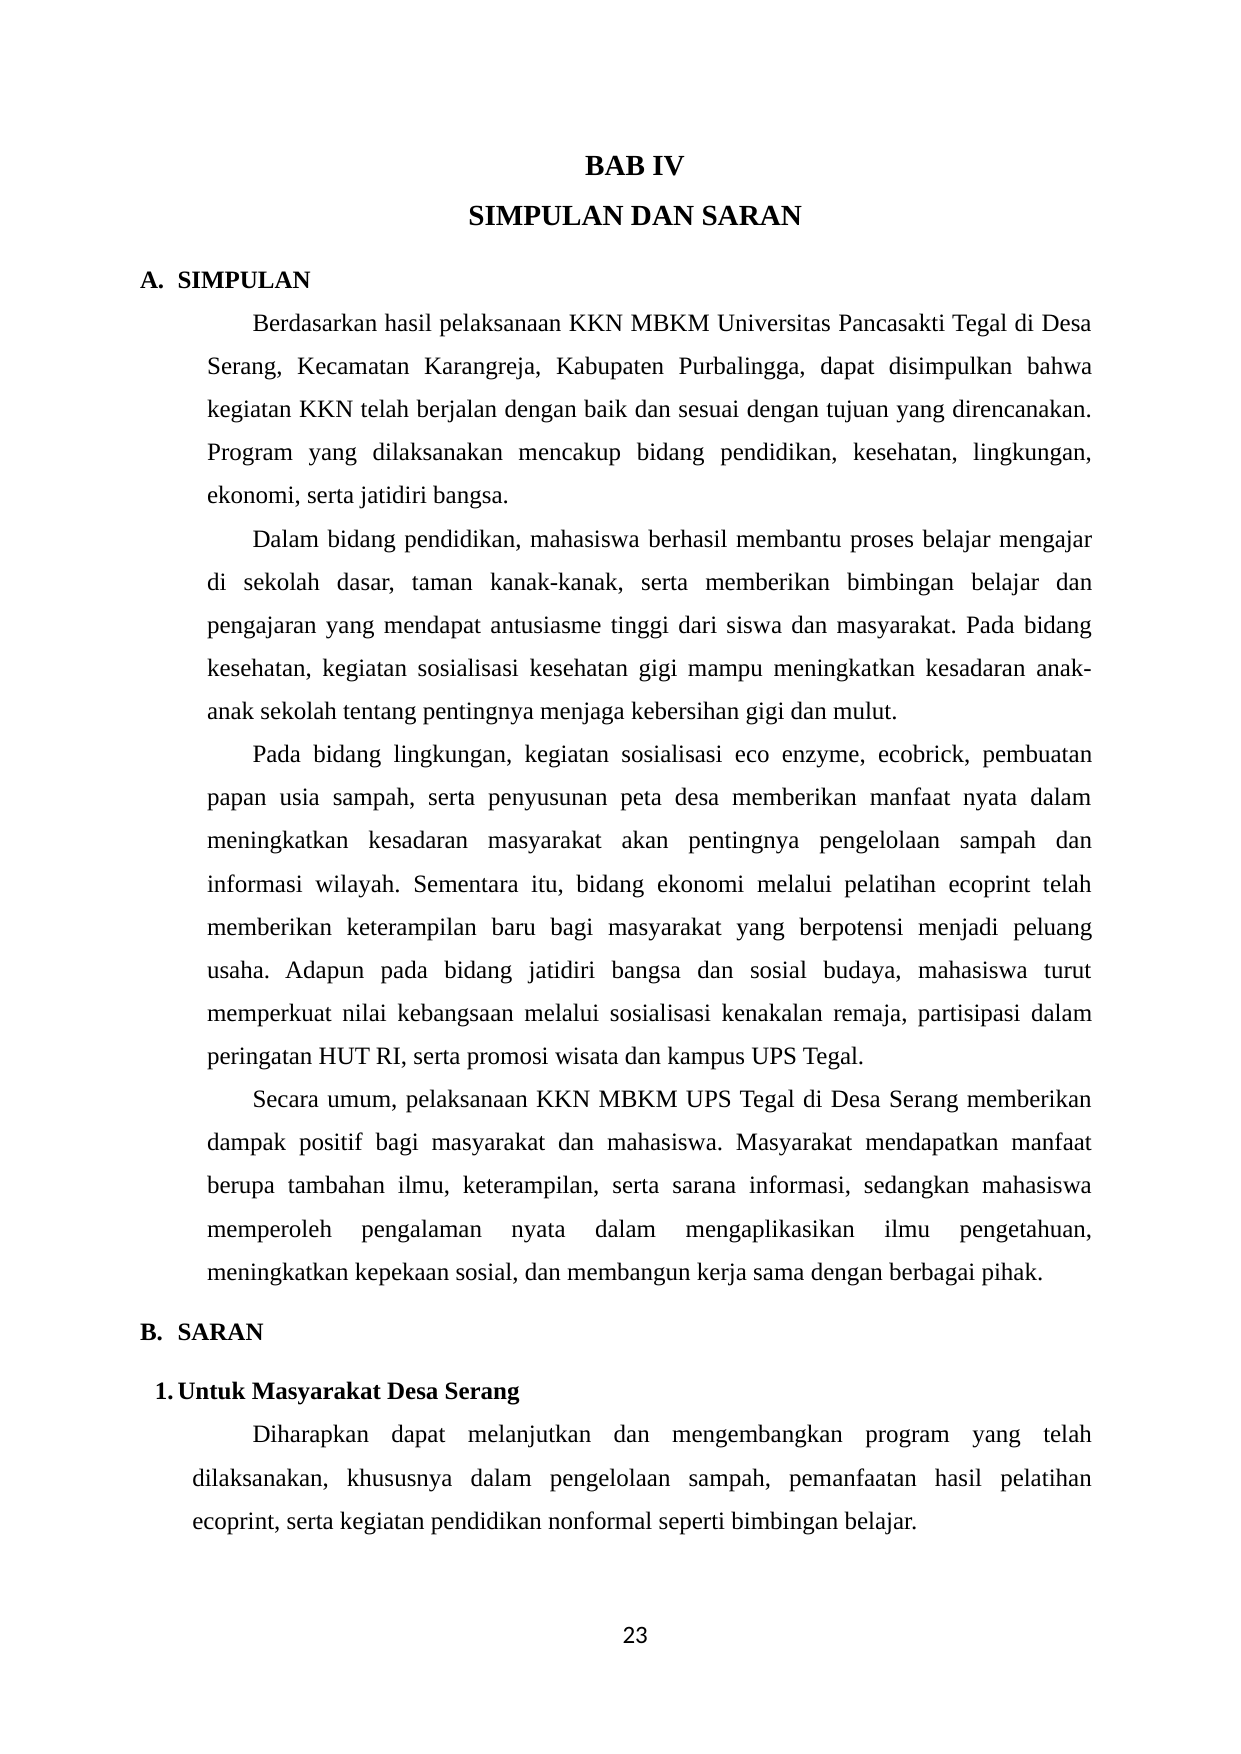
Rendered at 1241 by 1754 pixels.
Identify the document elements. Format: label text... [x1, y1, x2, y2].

subtitle SARAN [140, 1317, 1092, 1345]
subtitle Untuk Masyarakat Desa Serang [154, 1376, 1092, 1405]
text Diharapkan dapat melanjutkan dan mengembangkan program yang telah dilaksanakan, khususnya dalam pengelolaan sampah, pemanfaatan hasil pelatihan ecoprint, serta kegiatan pendidikan nonformal seperti bimbingan belajar. [192, 1419, 1092, 1534]
text Dalam bidang pendidikan, mahasiswa berhasil membantu proses belajar mengajar di sekolah dasar, taman kanak-kanak, serta memberikan bimbingan belajar dan pengajaran yang mendapat antusiasme tinggi dari siswa dan masyarakat. Pada bidang kesehatan, kegiatan sosialisasi kesehatan gigi mampu meningkatkan kesadaran anak-anak sekolah tentang pentingnya menjaga kebersihan gigi dan mulut. [207, 524, 1092, 725]
subtitle SIMPULAN [140, 265, 1092, 294]
subtitle BAB IV SIMPULAN DAN SARAN [177, 148, 1092, 232]
text Berdasarkan hasil pelaksanaan KKN MBKM Universitas Pancasakti Tegal di Desa Serang, Kecamatan Karangreja, Kabupaten Purbalingga, dapat disimpulkan bahwa kegiatan KKN telah berjalan dengan baik dan sesuai dengan tujuan yang direncanakan. Program yang dilaksanakan mencakup bidang pendidikan, kesehatan, lingkungan, ekonomi, serta jatidiri bangsa. [207, 308, 1092, 509]
text Pada bidang lingkungan, kegiatan sosialisasi eco enzyme, ecobrick, pembuatan papan usia sampah, serta penyusunan peta desa memberikan manfaat nyata dalam meningkatkan kesadaran masyarakat akan pentingnya pengelolaan sampah dan informasi wilayah. Sementara itu, bidang ekonomi melalui pelatihan ecoprint telah memberikan keterampilan baru bagi masyarakat yang berpotensi menjadi peluang usaha. Adapun pada bidang jatidiri bangsa dan sosial budaya, mahasiswa turut memperkuat nilai kebangsaan melalui sosialisasi kenakalan remaja, partisipasi dalam peringatan HUT RI, serta promosi wisata dan kampus UPS Tegal. [207, 739, 1092, 1070]
text Secara umum, pelaksanaan KKN MBKM UPS Tegal di Desa Serang memberikan dampak positif bagi masyarakat dan mahasiswa. Masyarakat mendapatkan manfaat berupa tambahan ilmu, keterampilan, serta sarana informasi, sedangkan mahasiswa memperoleh pengalaman nyata dalam mengaplikasikan ilmu pengetahuan, meningkatkan kepekaan sosial, dan membangun kerja sama dengan berbagai pihak. [207, 1084, 1092, 1286]
